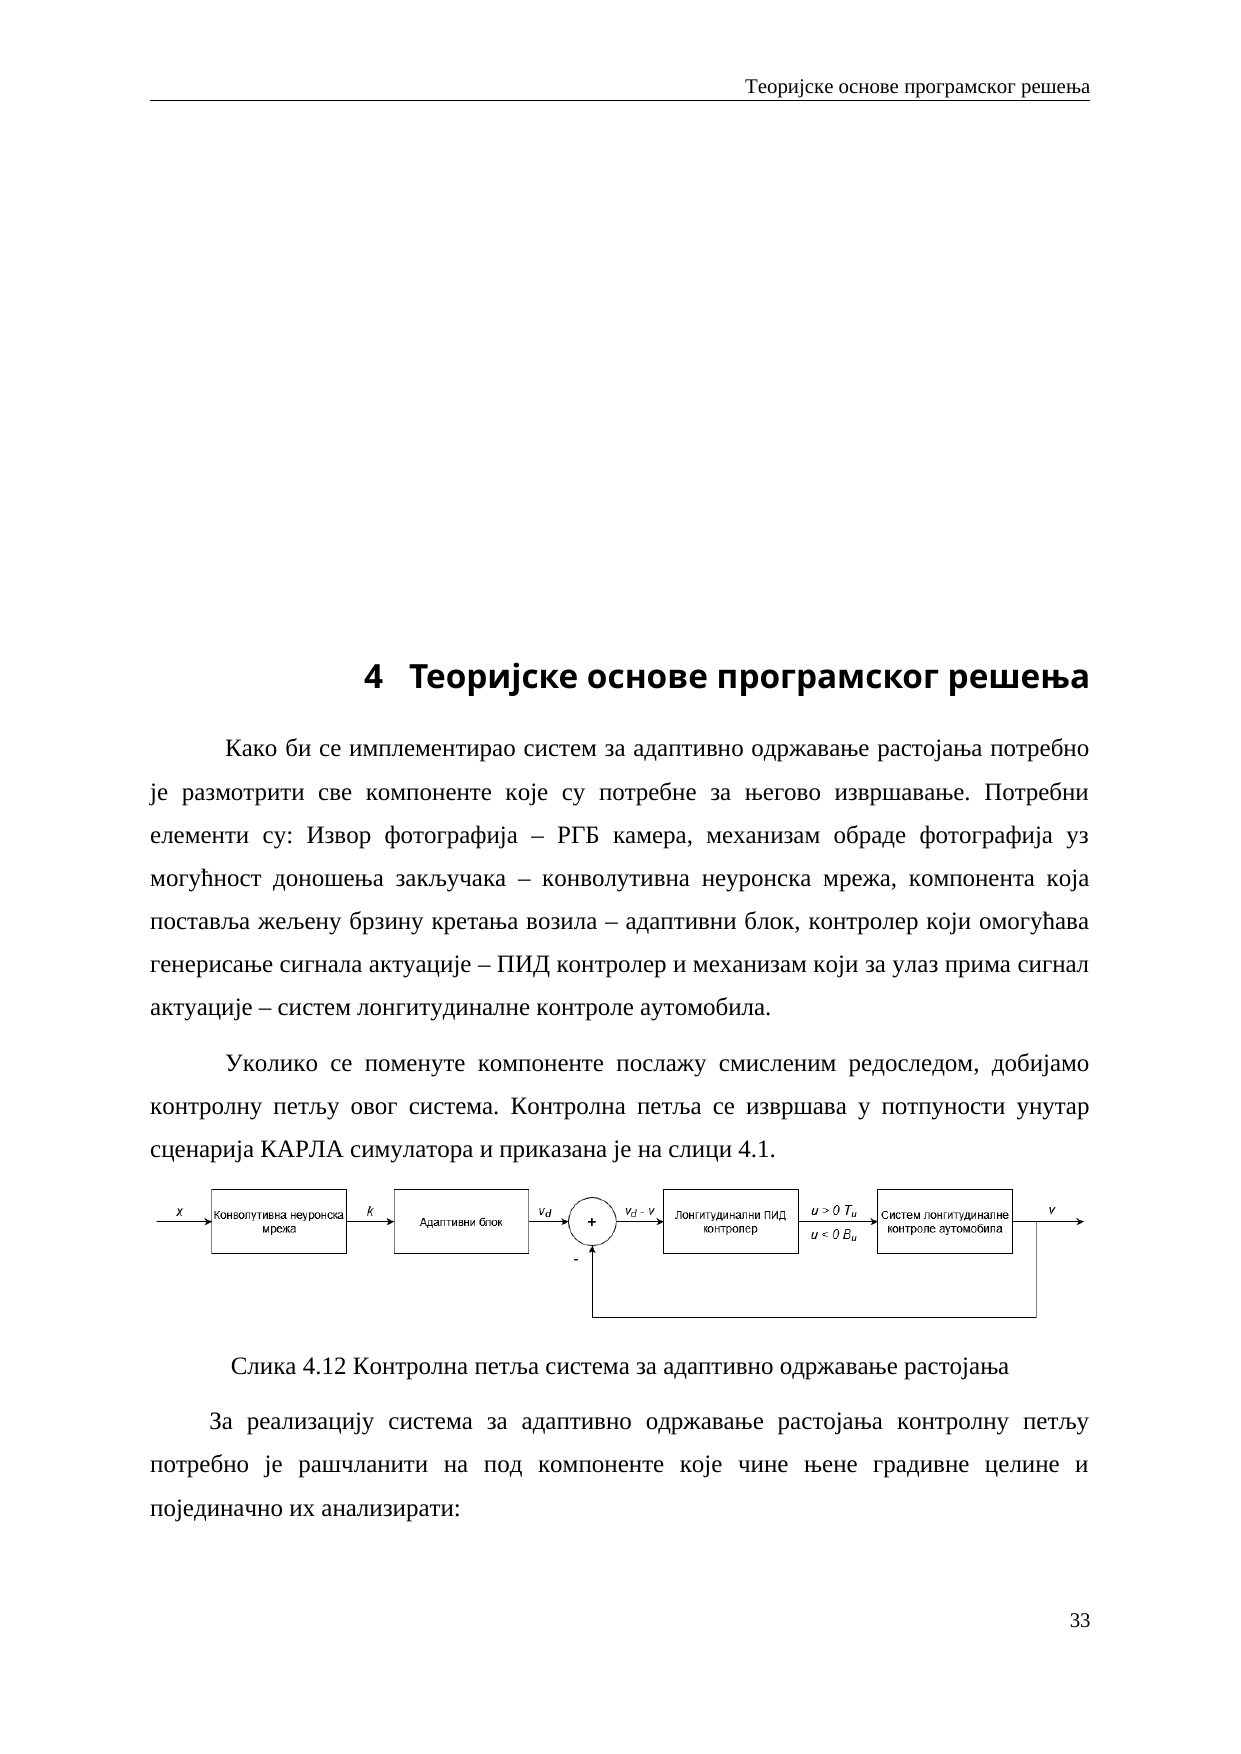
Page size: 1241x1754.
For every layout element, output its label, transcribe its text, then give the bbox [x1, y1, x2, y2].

picture [150, 1189, 1090, 1324]
subtitle Теоријске основе програмског решења [150, 653, 1090, 698]
text Како би се имплементирао систем за адаптивно одржавање растојања потребно је размотрити све компоненте које су потребне за његово извршавање. Потребни елементи су: Извор фотографија – РГБ камера, механизам обраде фотографија уз могућност доношења закључака – конволутивна неуронска мрежа, компонента која поставља жељену брзину кретања возила – адаптивни блок, контролер који омогућава генерисање сигнала актуације – ПИД контролер и механизам који за улаз прима сигнал актуације – систем лонгитудиналне контроле аутомобила. [150, 733, 1090, 1021]
text Уколико се поменуте компоненте послажу смисленим редоследом, добијамо контролну петљу овог система. Контролна петља се извршава у потпуности унутар сценарија КАРЛА симулатора и приказана је на слици 4.1. [150, 1048, 1090, 1163]
text За реализацију система за адаптивно одржавање растојања контролну петљу потребно је рашчланити на под компоненте које чине њене градивне целине и појединачно их анализирати: [150, 1406, 1090, 1521]
